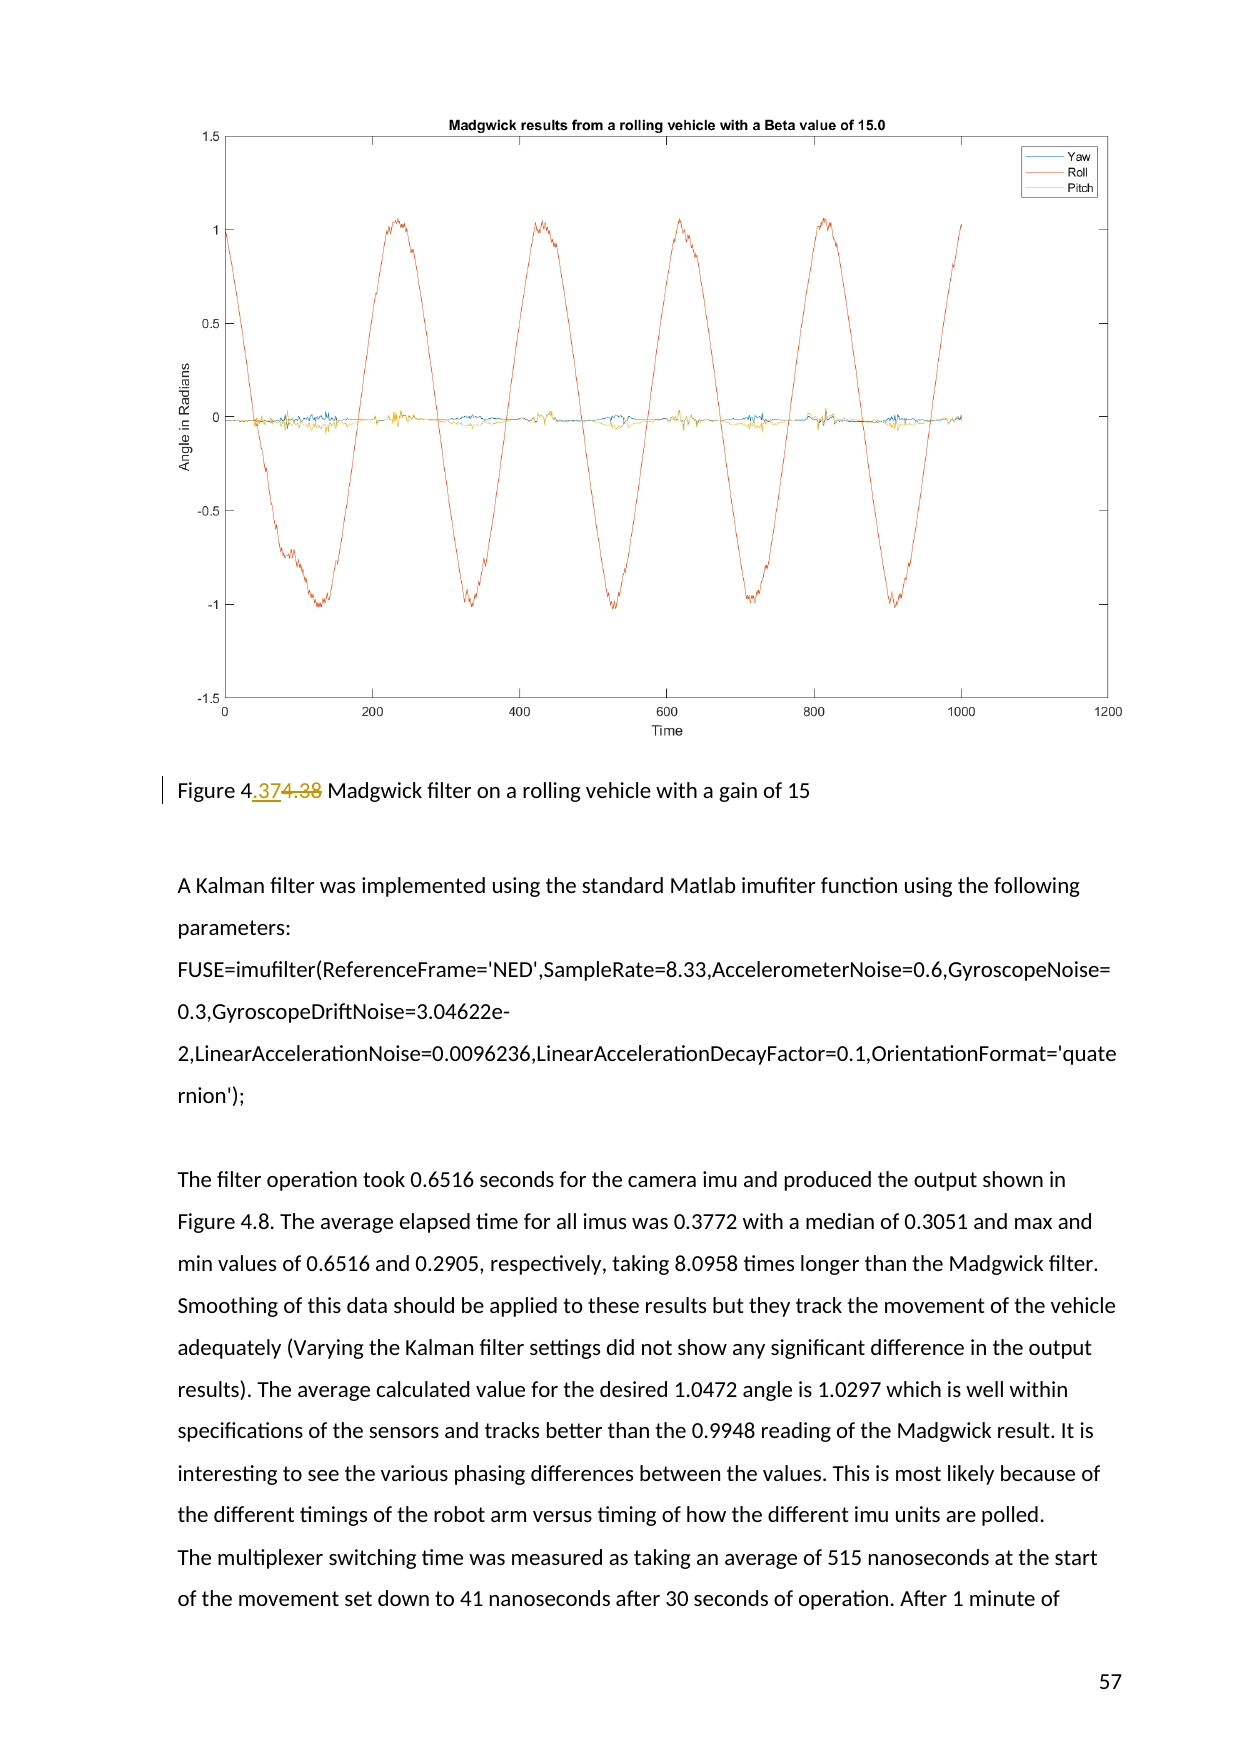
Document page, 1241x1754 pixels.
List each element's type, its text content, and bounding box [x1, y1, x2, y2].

picture [177, 118, 1123, 737]
text Figure 4 Madgwick filter on a rolling vehicle with a gain of 15 [177, 776, 1122, 804]
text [177, 829, 1122, 1613]
